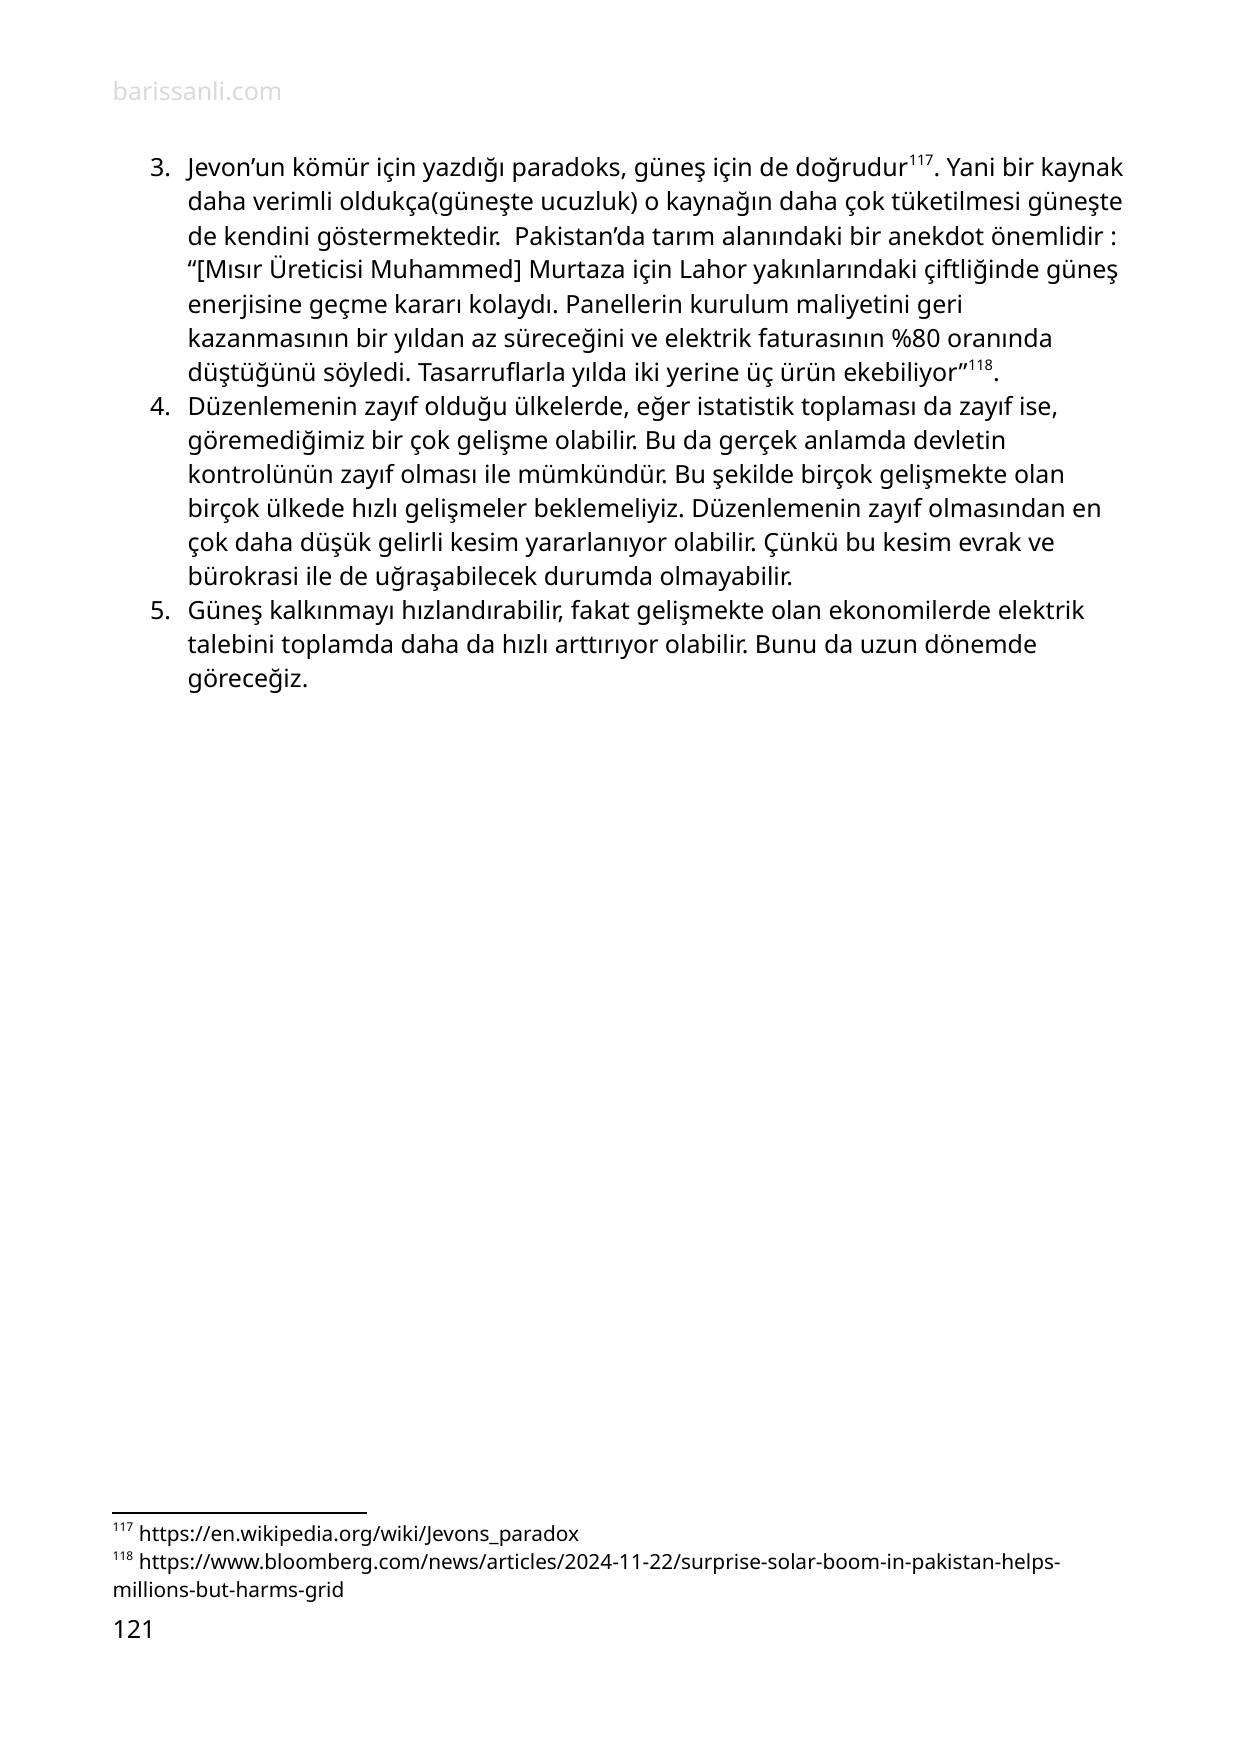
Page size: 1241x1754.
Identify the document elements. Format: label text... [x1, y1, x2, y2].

list Güneş kalkınmayı hızlandırabilir, fakat gelişmekte olan ekonomilerde elektrik talebini toplamda daha da hızlı arttırıyor olabilir. Bunu da uzun dönemde göreceğiz. [150, 593, 1128, 695]
list Düzenlemenin zayıf olduğu ülkelerde, eğer istatistik toplaması da zayıf ise, göremediğimiz bir çok gelişme olabilir. Bu da gerçek anlamda devletin kontrolünün zayıf olması ile mümkündür. Bu şekilde birçok gelişmekte olan birçok ülkede hızlı gelişmeler beklemeliyiz. Düzenlemenin zayıf olmasından en çok daha düşük gelirli kesim yararlanıyor olabilir. Çünkü bu kesim evrak ve bürokrasi ile de uğraşabilecek durumda olmayabilir. [150, 388, 1128, 593]
list Jevon’un kömür için yazdığı paradoks, güneş için de doğrudur. Yani bir kaynak daha verimli oldukça(güneşte ucuzluk) o kaynağın daha çok tüketilmesi güneşte de kendini göstermektedir. Pakistan’da tarım alanındaki bir anekdot önemlidir : “[Mısır Üreticisi Muhammed] Murtaza için Lahor yakınlarındaki çiftliğinde güneş enerjisine geçme kararı kolaydı. Panellerin kurulum maliyetini geri kazanmasının bir yıldan az süreceğini ve elektrik faturasının %80 oranında düştüğünü söyledi. Tasarruflarla yılda iki yerine üç ürün ekebiliyor”. [150, 150, 1128, 388]
